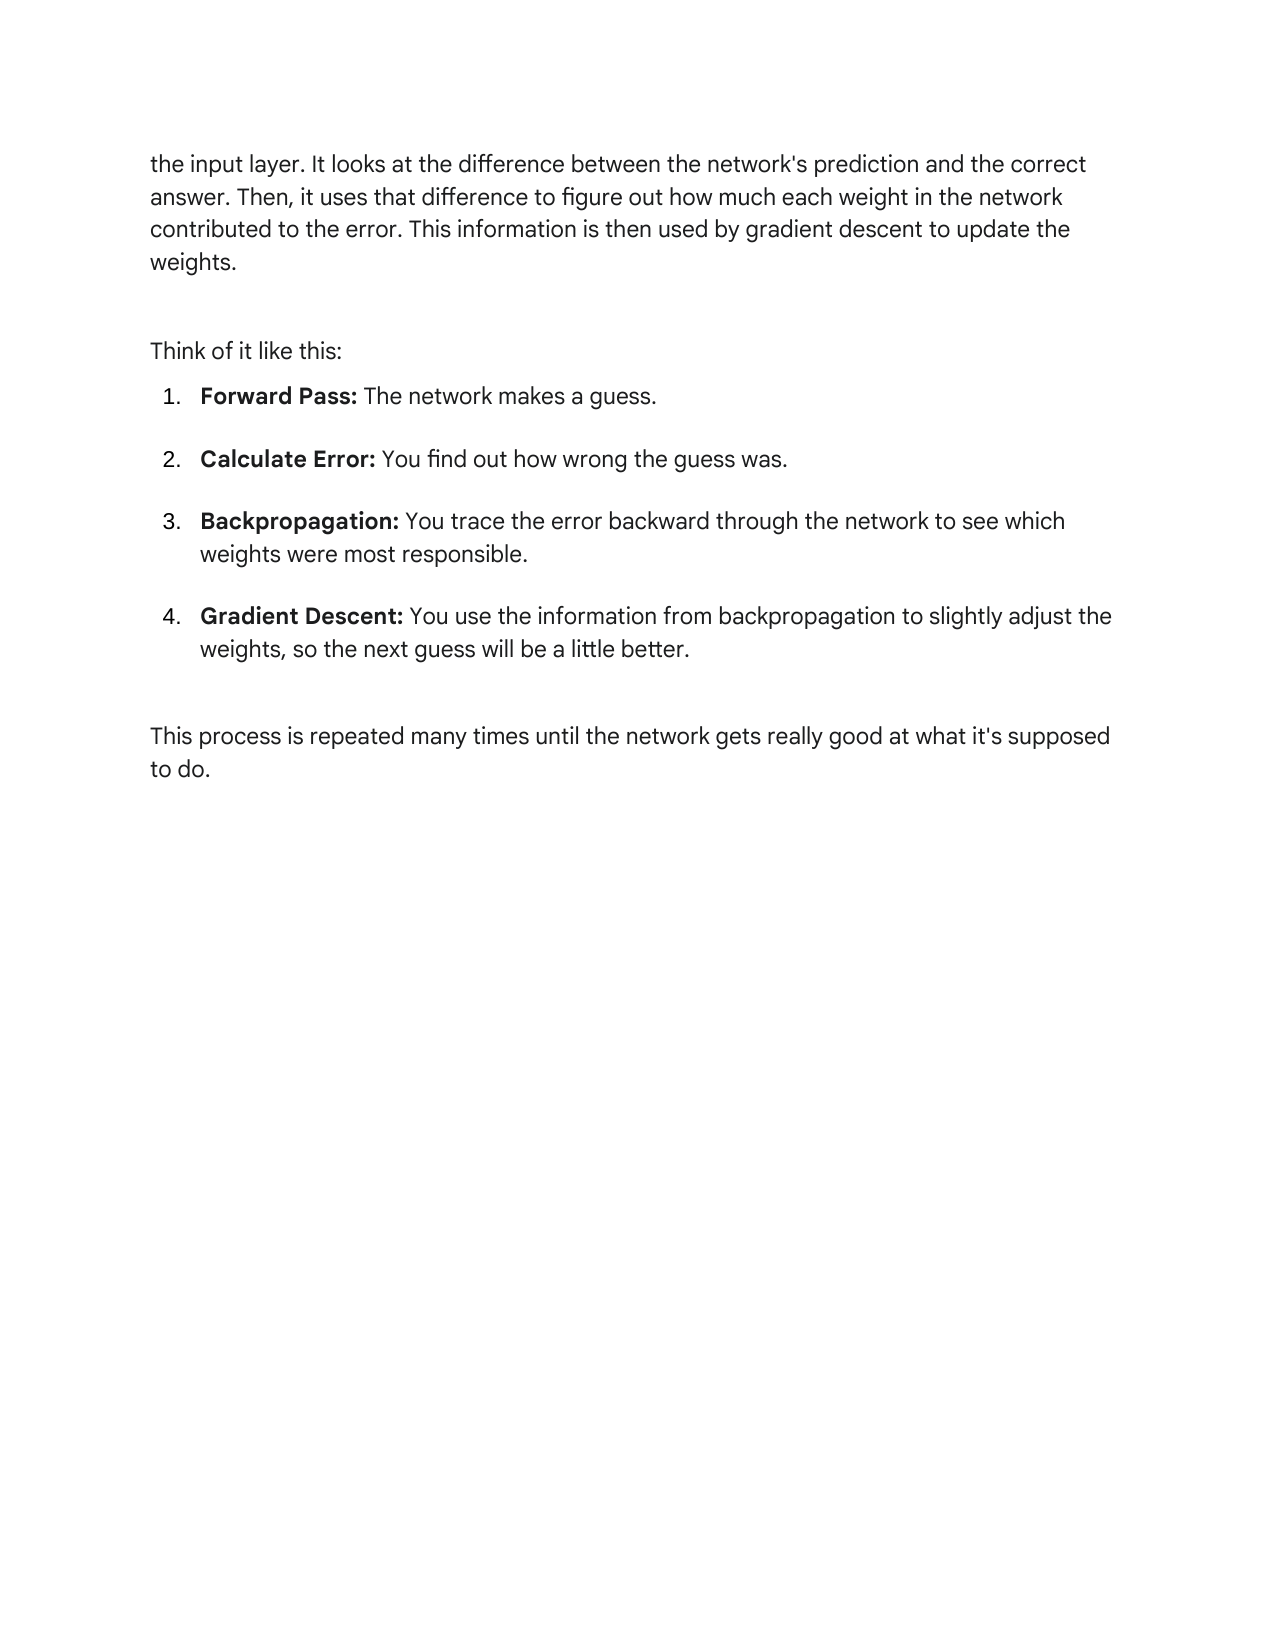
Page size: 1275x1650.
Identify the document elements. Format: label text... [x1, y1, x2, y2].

list Calculate Error: You find out how wrong the guess was. [162, 445, 1125, 503]
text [150, 150, 1125, 277]
text This process is repeated many times until the network gets really good at what it's supposed to do. [150, 722, 1125, 784]
text Think of it like this: [150, 337, 1125, 366]
list Backpropagation: You trace the error backward through the network to see which weights were most responsible. [162, 507, 1125, 599]
list Forward Pass: The network makes a guess. [162, 382, 1125, 441]
list Gradient Descent: You use the information from backpropagation to slightly adjust the weights, so the next guess will be a little better. [162, 602, 1125, 694]
